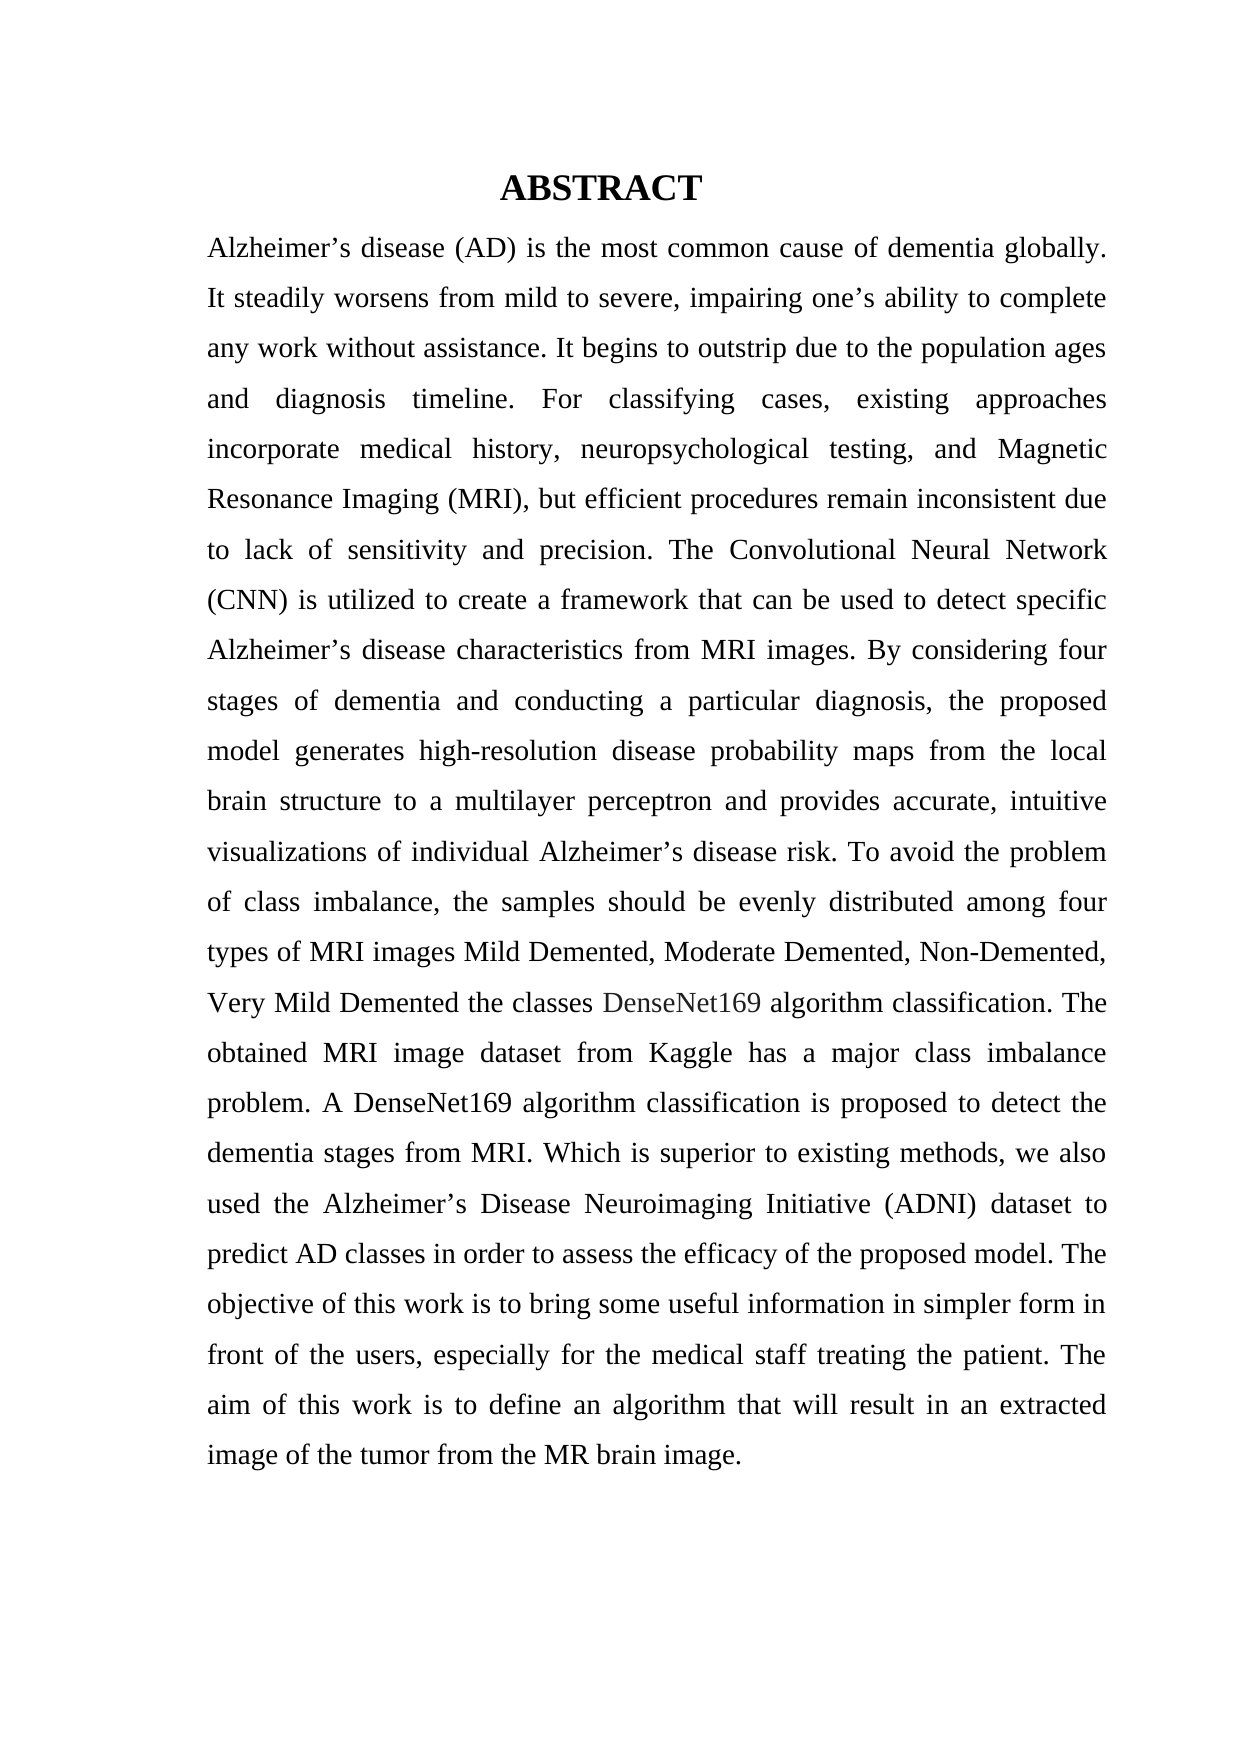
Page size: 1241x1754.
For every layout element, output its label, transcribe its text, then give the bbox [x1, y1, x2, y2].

text ABSTRACT [207, 165, 921, 208]
text Alzheimer’s disease (AD) is the most common cause of dementia globally. It steadily worsens from mild to severe, impairing one’s ability to complete any work without assistance. It begins to outstrip due to the population ages and diagnosis timeline. For classifying cases, existing approaches incorporate medical history, neuropsychological testing, and Magnetic Resonance Imaging (MRI), but efficient procedures remain inconsistent due to lack of sensitivity and precision. The Convolutional Neural Network (CNN) is utilized to create a framework that can be used to detect specific Alzheimer’s disease characteristics from MRI images. By considering four stages of dementia and conducting a particular diagnosis, the proposed model generates high-resolution disease probability maps from the local brain structure to a multilayer perceptron and provides accurate, intuitive visualizations of individual Alzheimer’s disease risk. To avoid the problem of class imbalance, the samples should be evenly distributed among four types of MRI images Mild Demented, Moderate Demented, Non-Demented, Very Mild Demented the classes DenseNet169 algorithm classification. The obtained MRI image dataset from Kaggle has a major class imbalance problem. A DenseNet169 algorithm classification is proposed to detect the dementia stages from MRI. Which is superior to existing methods, we also used the Alzheimer’s Disease Neuroimaging Initiative (ADNI) dataset to predict AD classes in order to assess the efficacy of the proposed model. The objective of this work is to bring some useful information in simpler form in front of the users, especially for the medical staff treating the patient. The aim of this work is to define an algorithm that will result in an extracted image of the tumor from the MR brain image. [207, 230, 1107, 1471]
